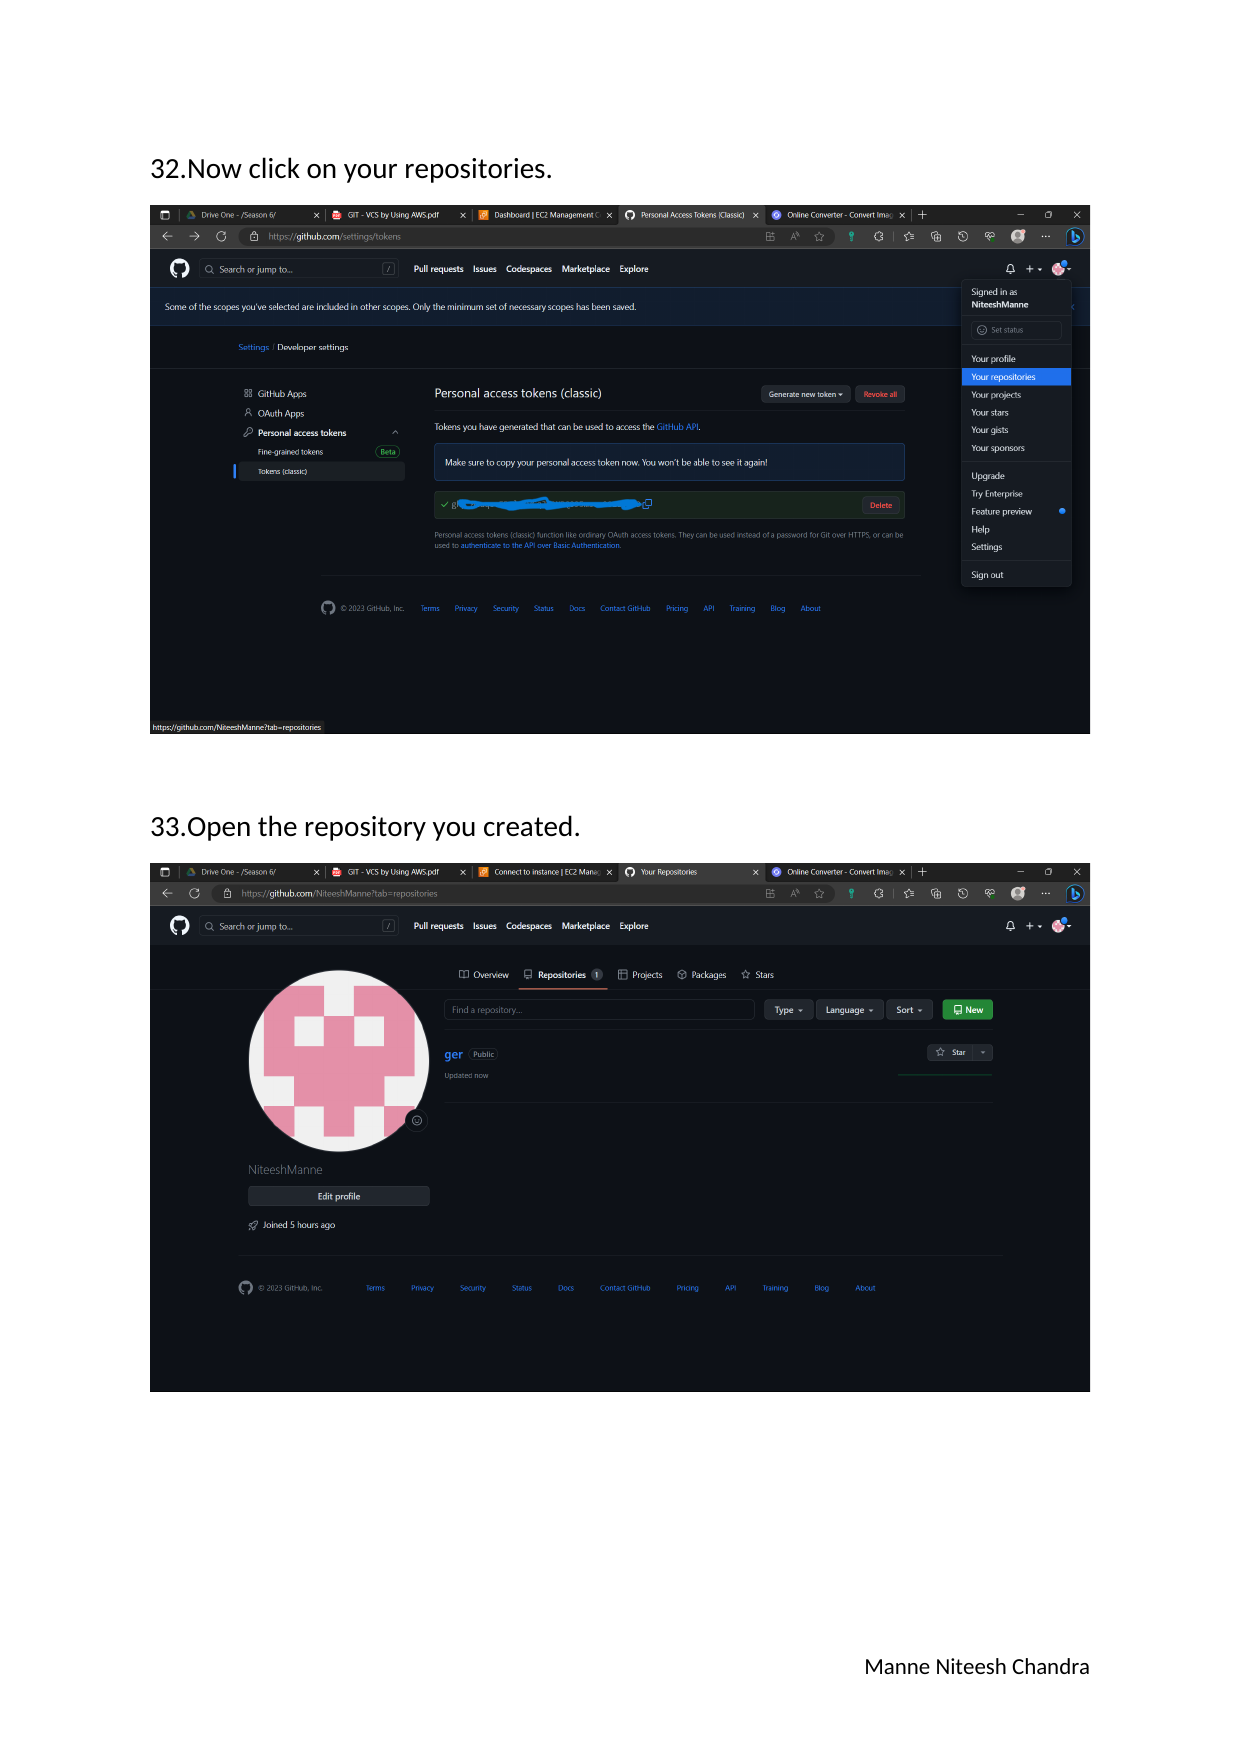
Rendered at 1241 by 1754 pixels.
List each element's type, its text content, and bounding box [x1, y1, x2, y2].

text 32.Now click on your repositories. [150, 150, 1090, 186]
picture [150, 863, 1091, 1392]
text 33.Open the repository you created. [150, 808, 1090, 843]
picture [150, 205, 1091, 734]
